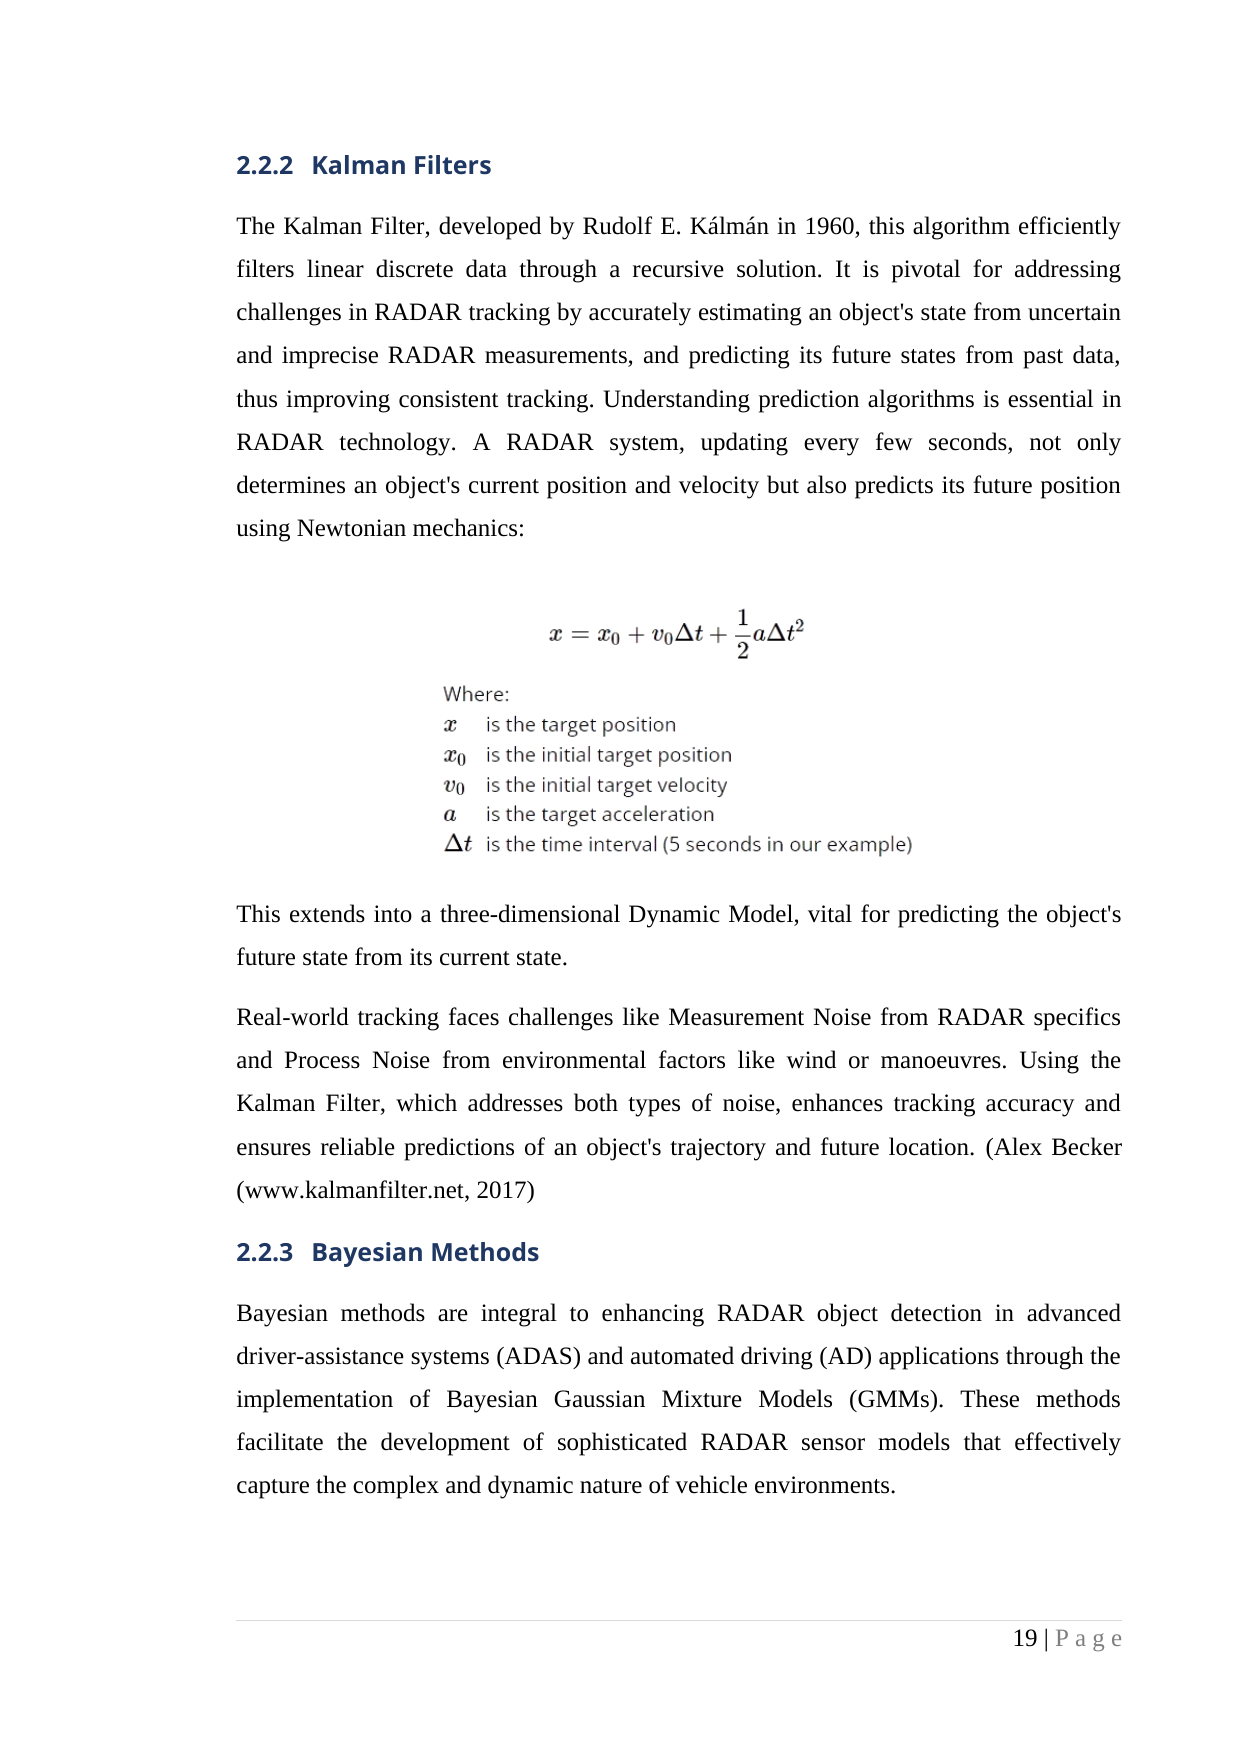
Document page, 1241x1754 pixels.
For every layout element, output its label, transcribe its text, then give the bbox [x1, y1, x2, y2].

text This extends into a three-dimensional Dynamic Model, vital for predicting the object's future state from its current state. [236, 899, 1122, 971]
text Real-world tracking faces challenges like Measurement Noise from RADAR specifics and Process Noise from environmental factors like wind or manoeuvres. Using the Kalman Filter, which addresses both types of noise, enhances tracking accuracy and ensures reliable predictions of an object's trajectory and future location. (Alex Becker (www.kalmanfilter.net, 2017) [236, 1002, 1122, 1203]
picture [432, 572, 926, 869]
subtitle Kalman Filters [236, 148, 1122, 182]
subtitle Bayesian Methods [236, 1234, 1122, 1268]
text The Kalman Filter, developed by Rudolf E. Kálmán in 1960, this algorithm efficiently filters linear discrete data through a recursive solution. It is pivotal for addressing challenges in RADAR tracking by accurately estimating an object's state from uncertain and imprecise RADAR measurements, and predicting its future states from past data, thus improving consistent tracking. Understanding prediction algorithms is essential in RADAR technology. A RADAR system, updating every few seconds, not only determines an object's current position and velocity but also predicts its future position using Newtonian mechanics: [236, 211, 1122, 542]
text Bayesian methods are integral to enhancing RADAR object detection in advanced driver-assistance systems (ADAS) and automated driving (AD) applications through the implementation of Bayesian Gaussian Mixture Models (GMMs). These methods facilitate the development of sophisticated RADAR sensor models that effectively capture the complex and dynamic nature of vehicle environments. [236, 1298, 1122, 1499]
